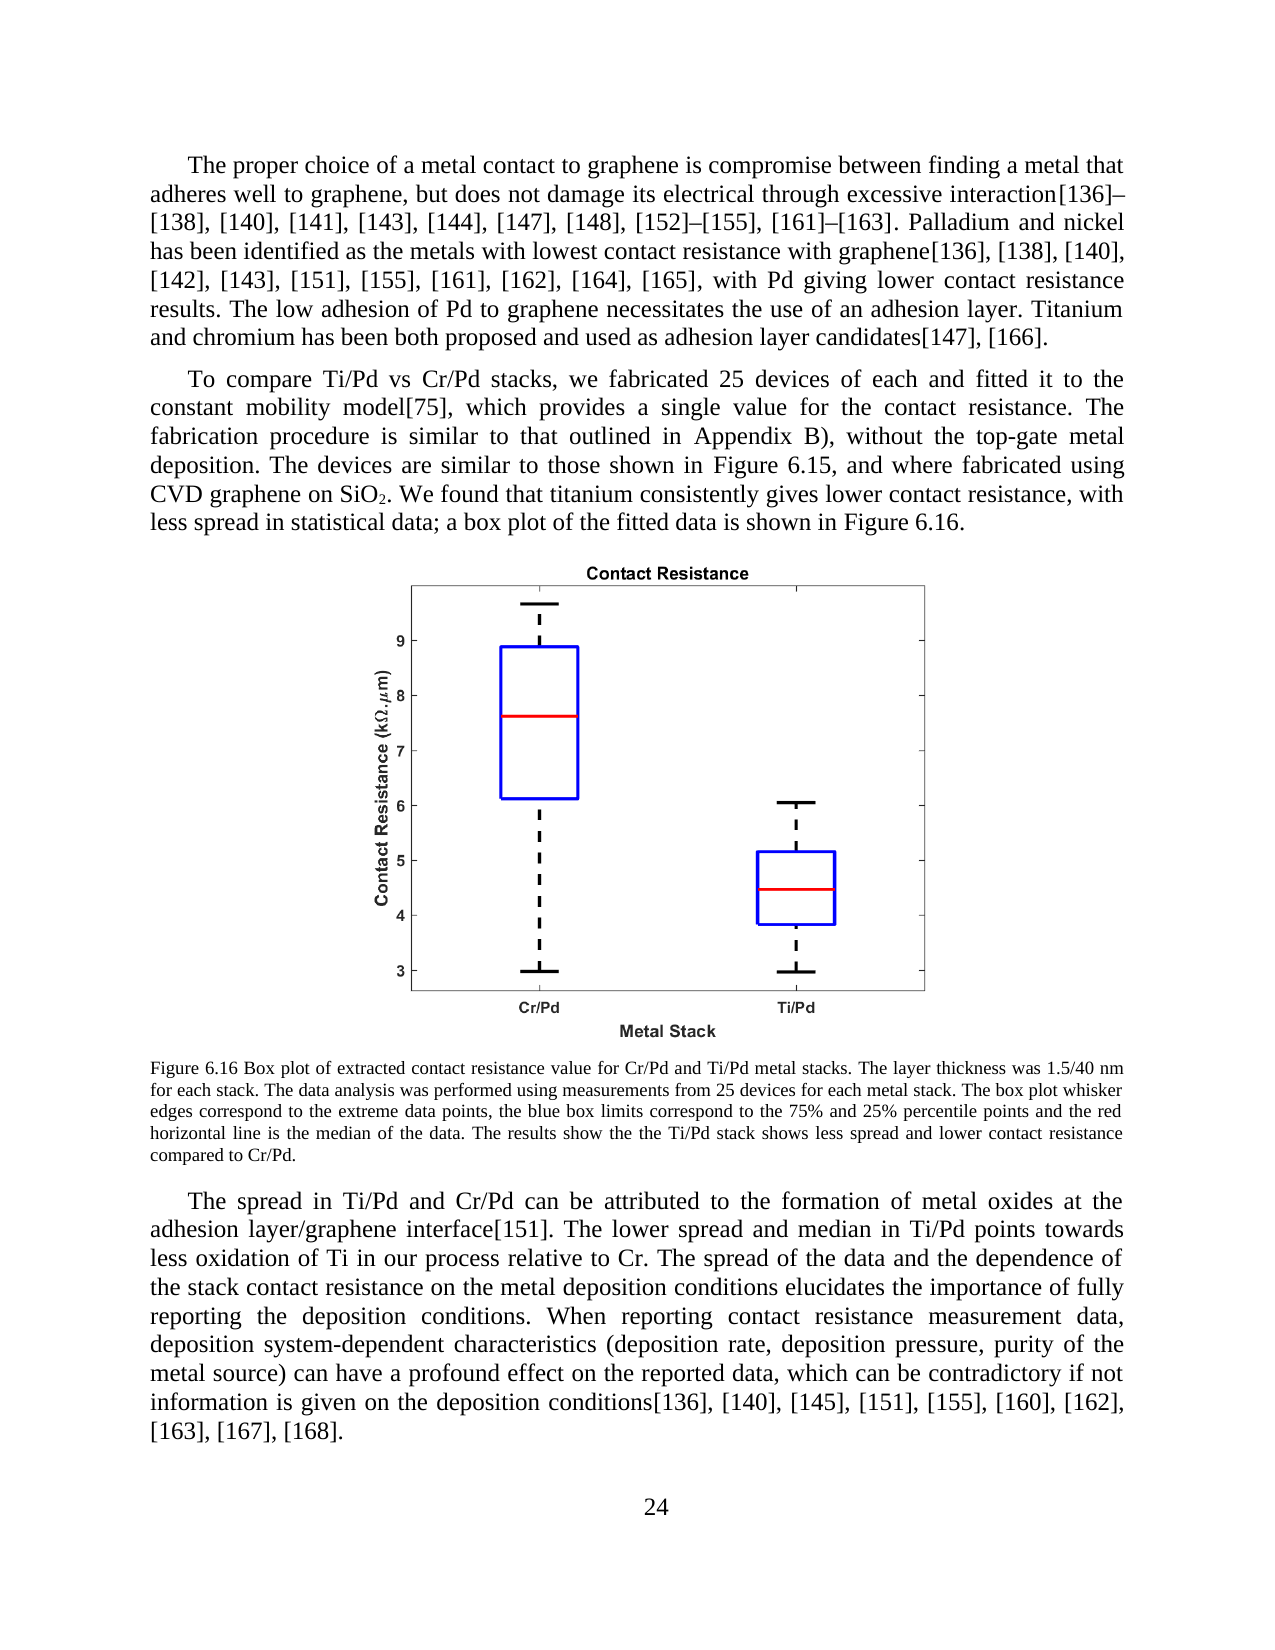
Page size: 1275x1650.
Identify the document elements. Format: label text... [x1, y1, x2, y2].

text The proper choice of a metal contact to graphene is compromise between finding a metal that adheres well to graphene, but does not damage its electrical through excessive interaction[136]–[138], [140], [141], [143], [144], [147], [148], [152]–[155], [161]–[163]. Palladium and nickel has been identified as the metals with lowest contact resistance with graphene[136], [138], [140], [142], [143], [151], [155], [161], [162], [164], [165], with Pd giving lower contact resistance results. The low adhesion of Pd to graphene necessitates the use of an adhesion layer. Titanium and chromium has been both proposed and used as adhesion layer candidates[147], [166]. [150, 150, 1125, 351]
text The spread in Ti/Pd and Cr/Pd can be attributed to the formation of metal oxides at the adhesion layer/graphene interface[151]. The lower spread and median in Ti/Pd points towards less oxidation of Ti in our process relative to Cr. The spread of the data and the dependence of the stack contact resistance on the metal deposition conditions elucidates the importance of fully reporting the deposition conditions. When reporting contact resistance measurement data, deposition system-dependent characteristics (deposition rate, deposition pressure, purity of the metal source) can have a profound effect on the reported data, which can be contradictory if not information is given on the deposition conditions[136], [140], [145], [151], [155], [160], [162], [163], [167], [168]. [150, 1186, 1125, 1444]
picture [325, 548, 987, 1045]
